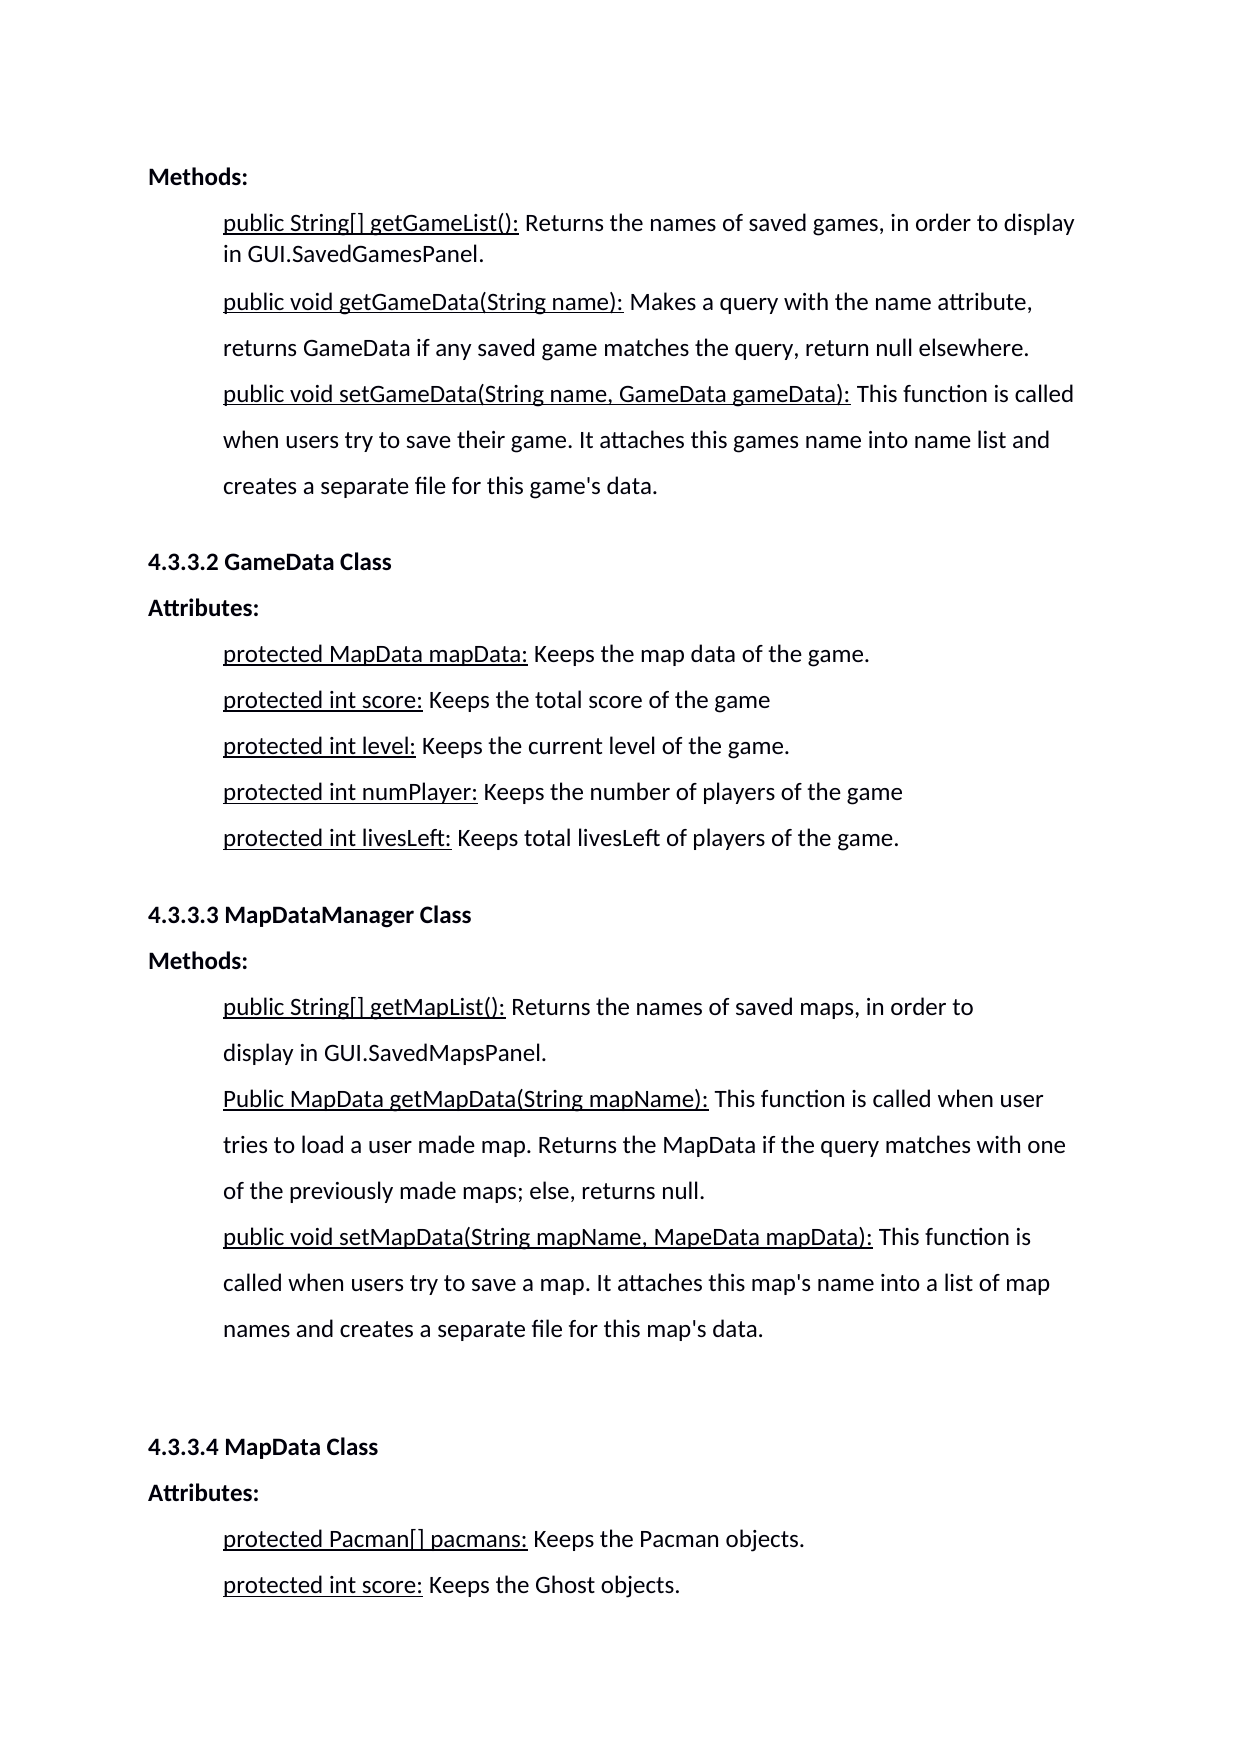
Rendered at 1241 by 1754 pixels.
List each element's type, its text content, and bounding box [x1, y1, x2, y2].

text 4.3.3.4 MapData Class [148, 1432, 1090, 1462]
text protected int level: Keeps the current level of the game. [223, 730, 1030, 761]
text public String[] getMapList(): Returns the names of saved maps, in order to display in GUI.SavedMapsPanel. [223, 991, 1030, 1068]
text Attributes: [148, 1477, 1090, 1508]
text 4.3.3.3 MapDataManager Class [148, 899, 1090, 930]
text public void getGameData(String name): Makes a query with the name attribute, returns GameData if any saved game matches the query, return null elsewhere. public void setGameData(String name, GameData gameData): This function is called when users try to save their game. It attaches this games name into name list and creates a separate file for this game's data. [148, 286, 1076, 500]
text protected int score: Keeps the Ghost objects. [223, 1569, 1073, 1600]
text protected int score: Keeps the total score of the game [223, 684, 1073, 715]
text protected Pacman[] pacmans: Keeps the Pacman objects. [223, 1523, 1030, 1554]
text protected int livesLeft: Keeps total livesLeft of players of the game. [223, 823, 1030, 853]
text public String[] getGameList(): Returns the names of saved games, in order to display in GUI.SavedGamesPanel. [148, 207, 1090, 268]
text Methods: [148, 161, 1090, 192]
text 4.3.3.2 GameData Class [148, 546, 1090, 577]
text Public MapData getMapData(String mapName): This function is called when user tries to load a user made map. Returns the MapData if the query matches with one of the previously made maps; else, returns null. [223, 1083, 1073, 1206]
text Attributes: [148, 592, 1090, 623]
text protected MapData mapData: Keeps the map data of the game. [223, 638, 1030, 669]
text protected int numPlayer: Keeps the number of players of the game [223, 777, 1073, 807]
text Methods: [148, 945, 1090, 976]
text public void setMapData(String mapName, MapeData mapData): This function is called when users try to save a map. It attaches this map's name into a list of map names and creates a separate file for this map's data. [223, 1221, 1059, 1344]
